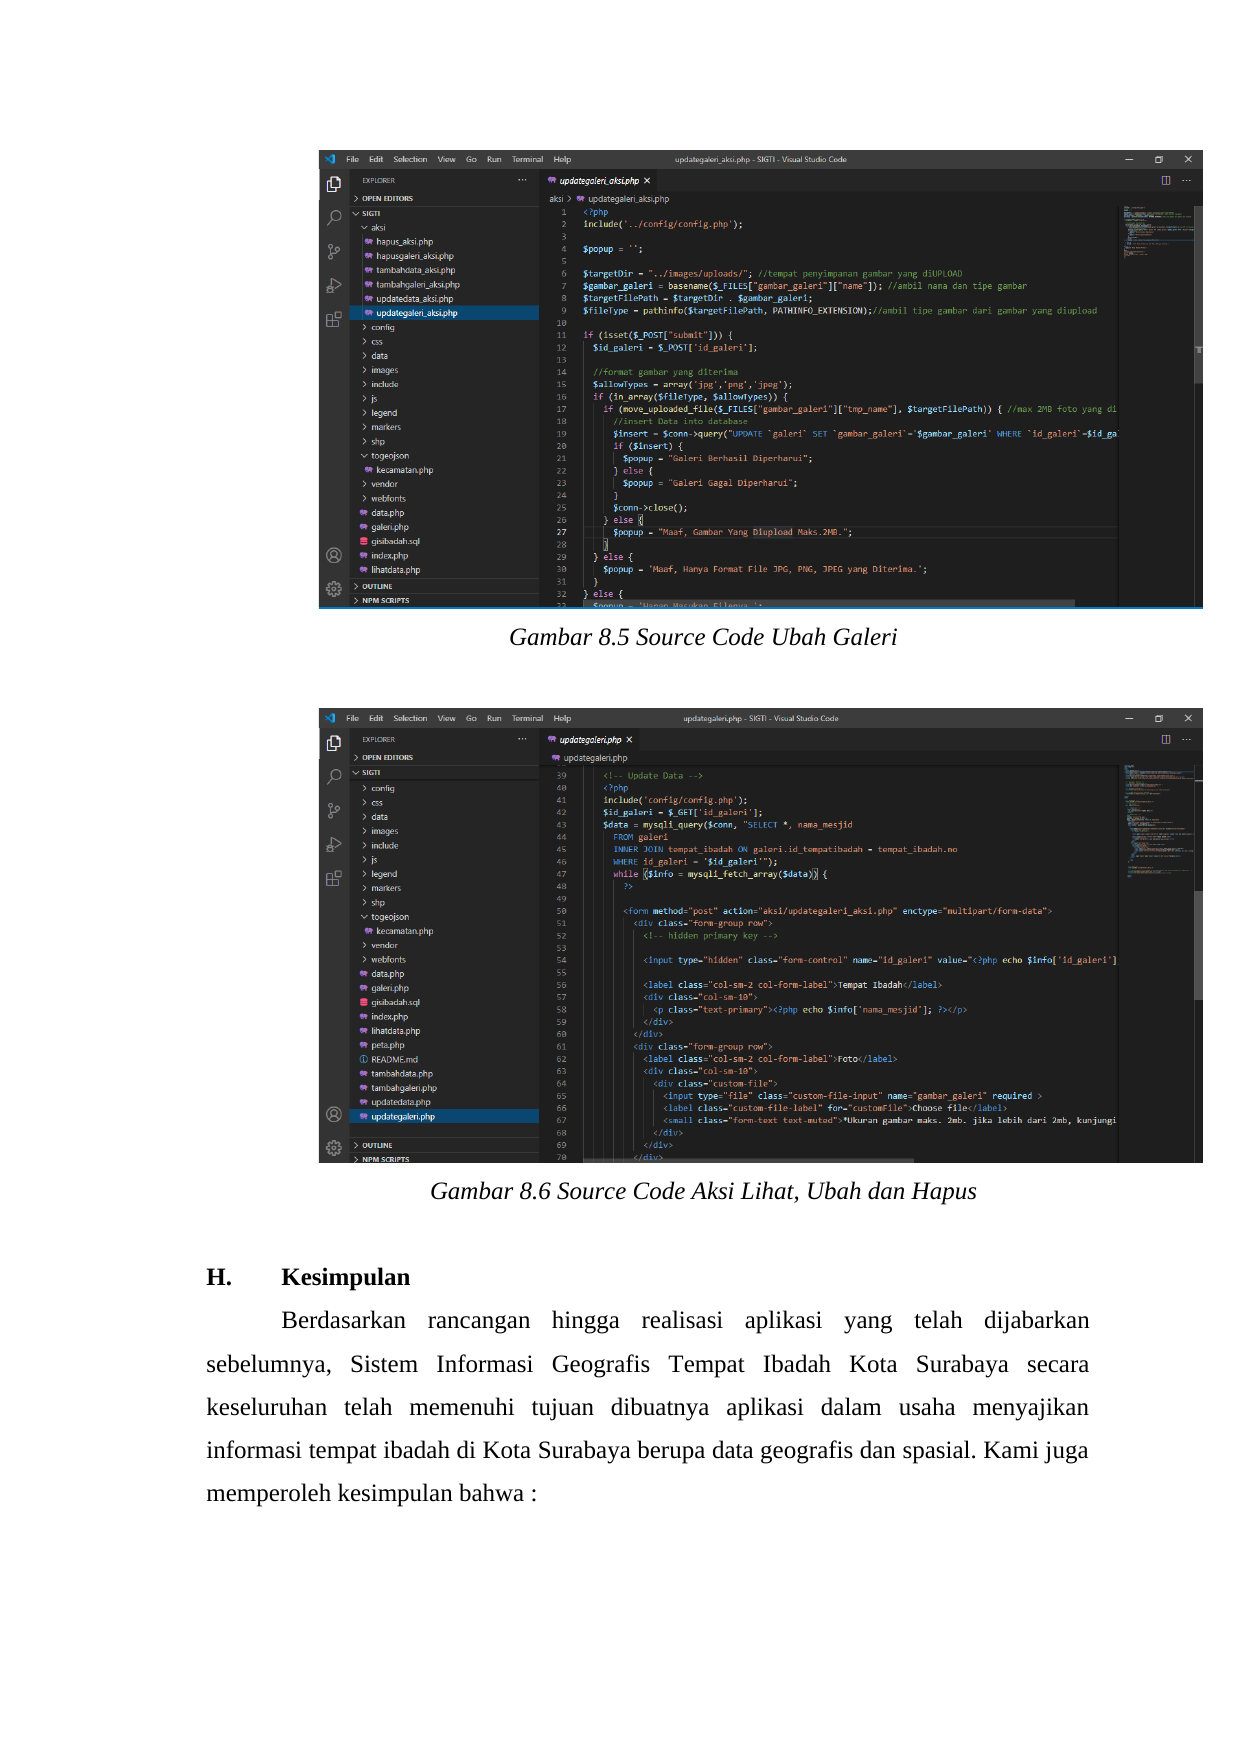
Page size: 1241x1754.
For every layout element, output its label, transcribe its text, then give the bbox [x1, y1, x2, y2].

picture [318, 708, 1203, 1163]
text Gambar 8.5 Source Code Ubah Galeri [319, 622, 1090, 651]
text H. Kesimpulan [206, 1262, 1090, 1291]
text Berdasarkan rancangan hingga realisasi aplikasi yang telah dijabarkan sebelumnya, Sistem Informasi Geografis Tempat Ibadah Kota Surabaya secara keseluruhan telah memenuhi tujuan dibuatnya aplikasi dalam usaha menyajikan informasi tempat ibadah di Kota Surabaya berupa data geografis dan spasial. Kami juga memperoleh kesimpulan bahwa : [206, 1306, 1090, 1507]
text Gambar 8.6 Source Code Aksi Lihat, Ubah dan Hapus [319, 1176, 1090, 1205]
picture [318, 150, 1203, 609]
